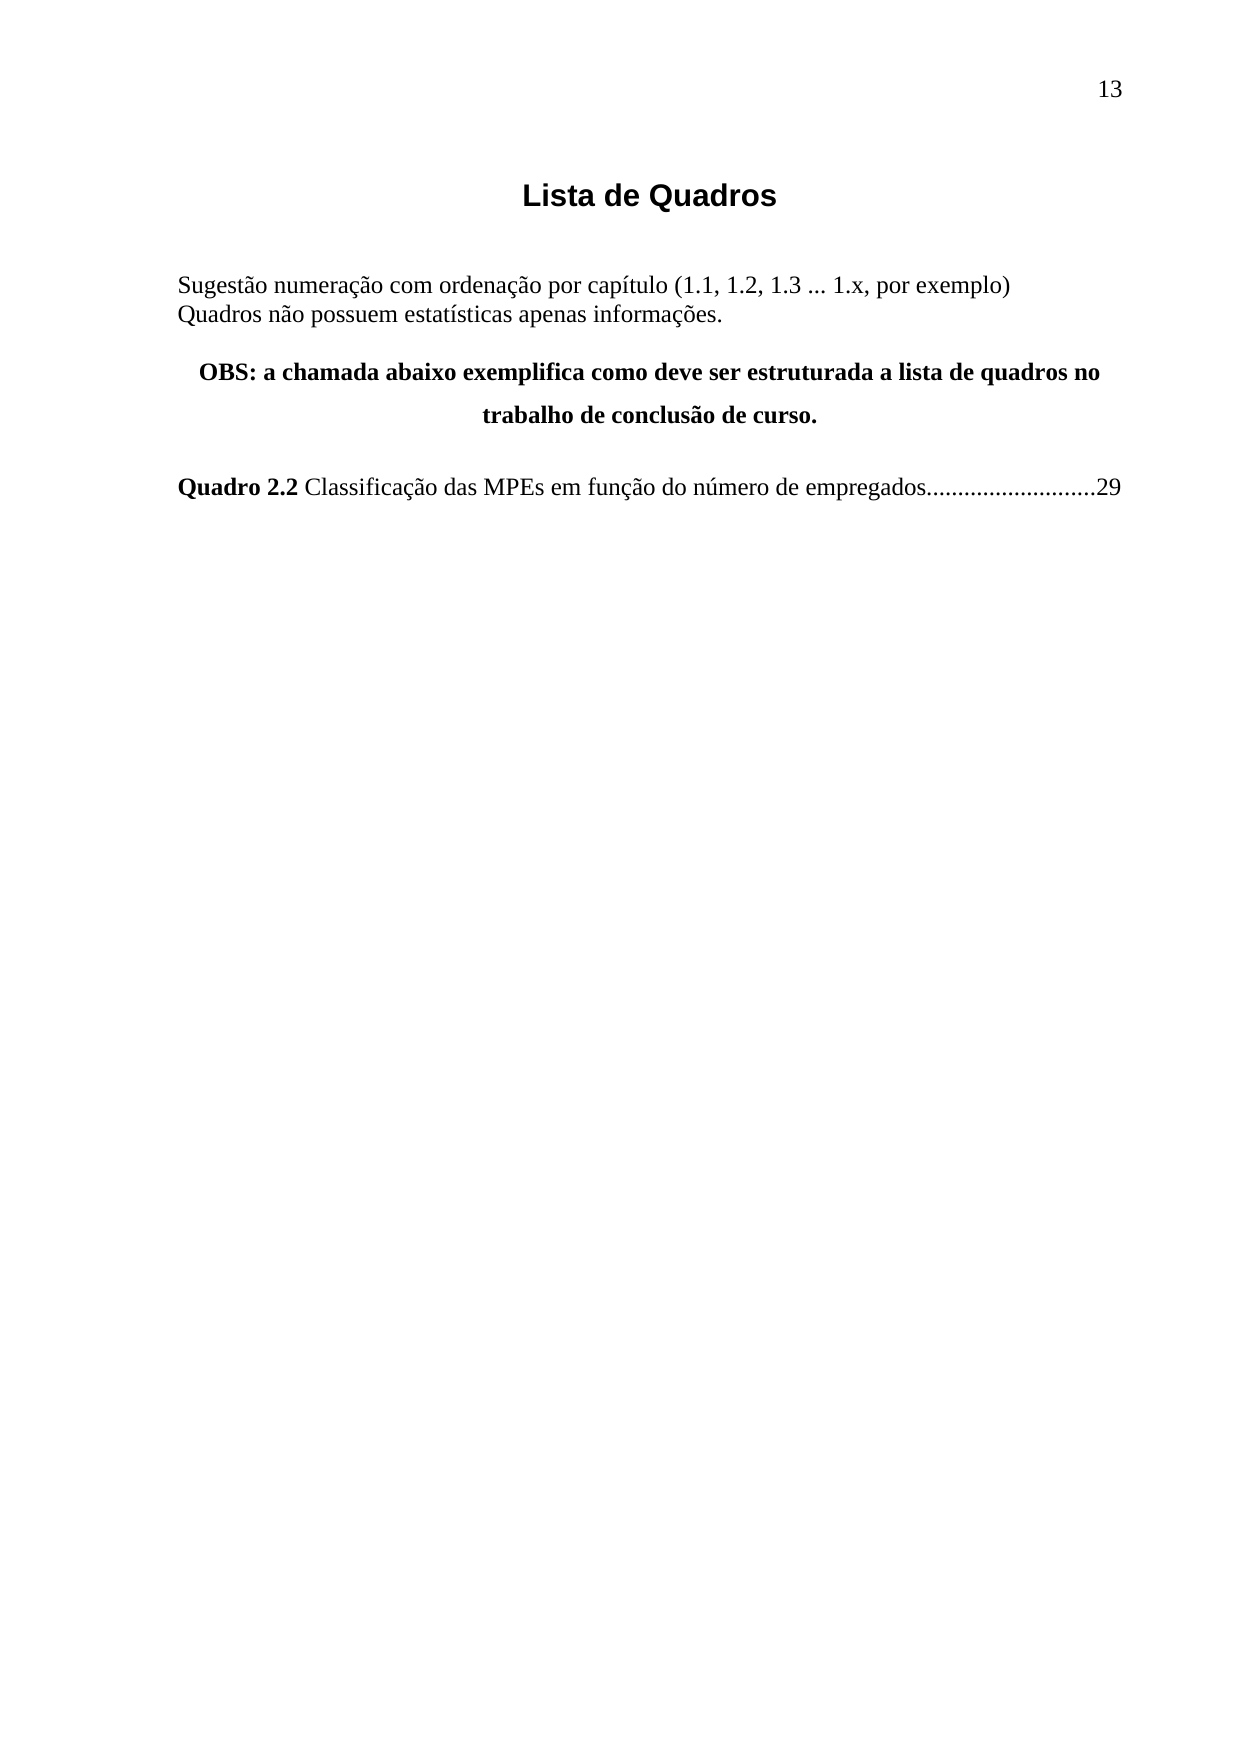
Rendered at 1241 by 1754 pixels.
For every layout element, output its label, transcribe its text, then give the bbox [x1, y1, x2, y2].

text OBS: a chamada abaixo exemplifica como deve ser estruturada a lista de quadros no trabalho de conclusão de curso. [177, 357, 1122, 429]
text Quadro 2.2 Classificação das MPEs em função do número de empregados. 29 [177, 472, 1122, 501]
text Quadros não possuem estatísticas apenas informações. [177, 299, 1122, 328]
text Lista de Quadros [177, 177, 1122, 213]
text Sugestão numeração com ordenação por capítulo (1.1, 1.2, 1.3 ... 1.x, por exemplo) [177, 271, 1122, 299]
